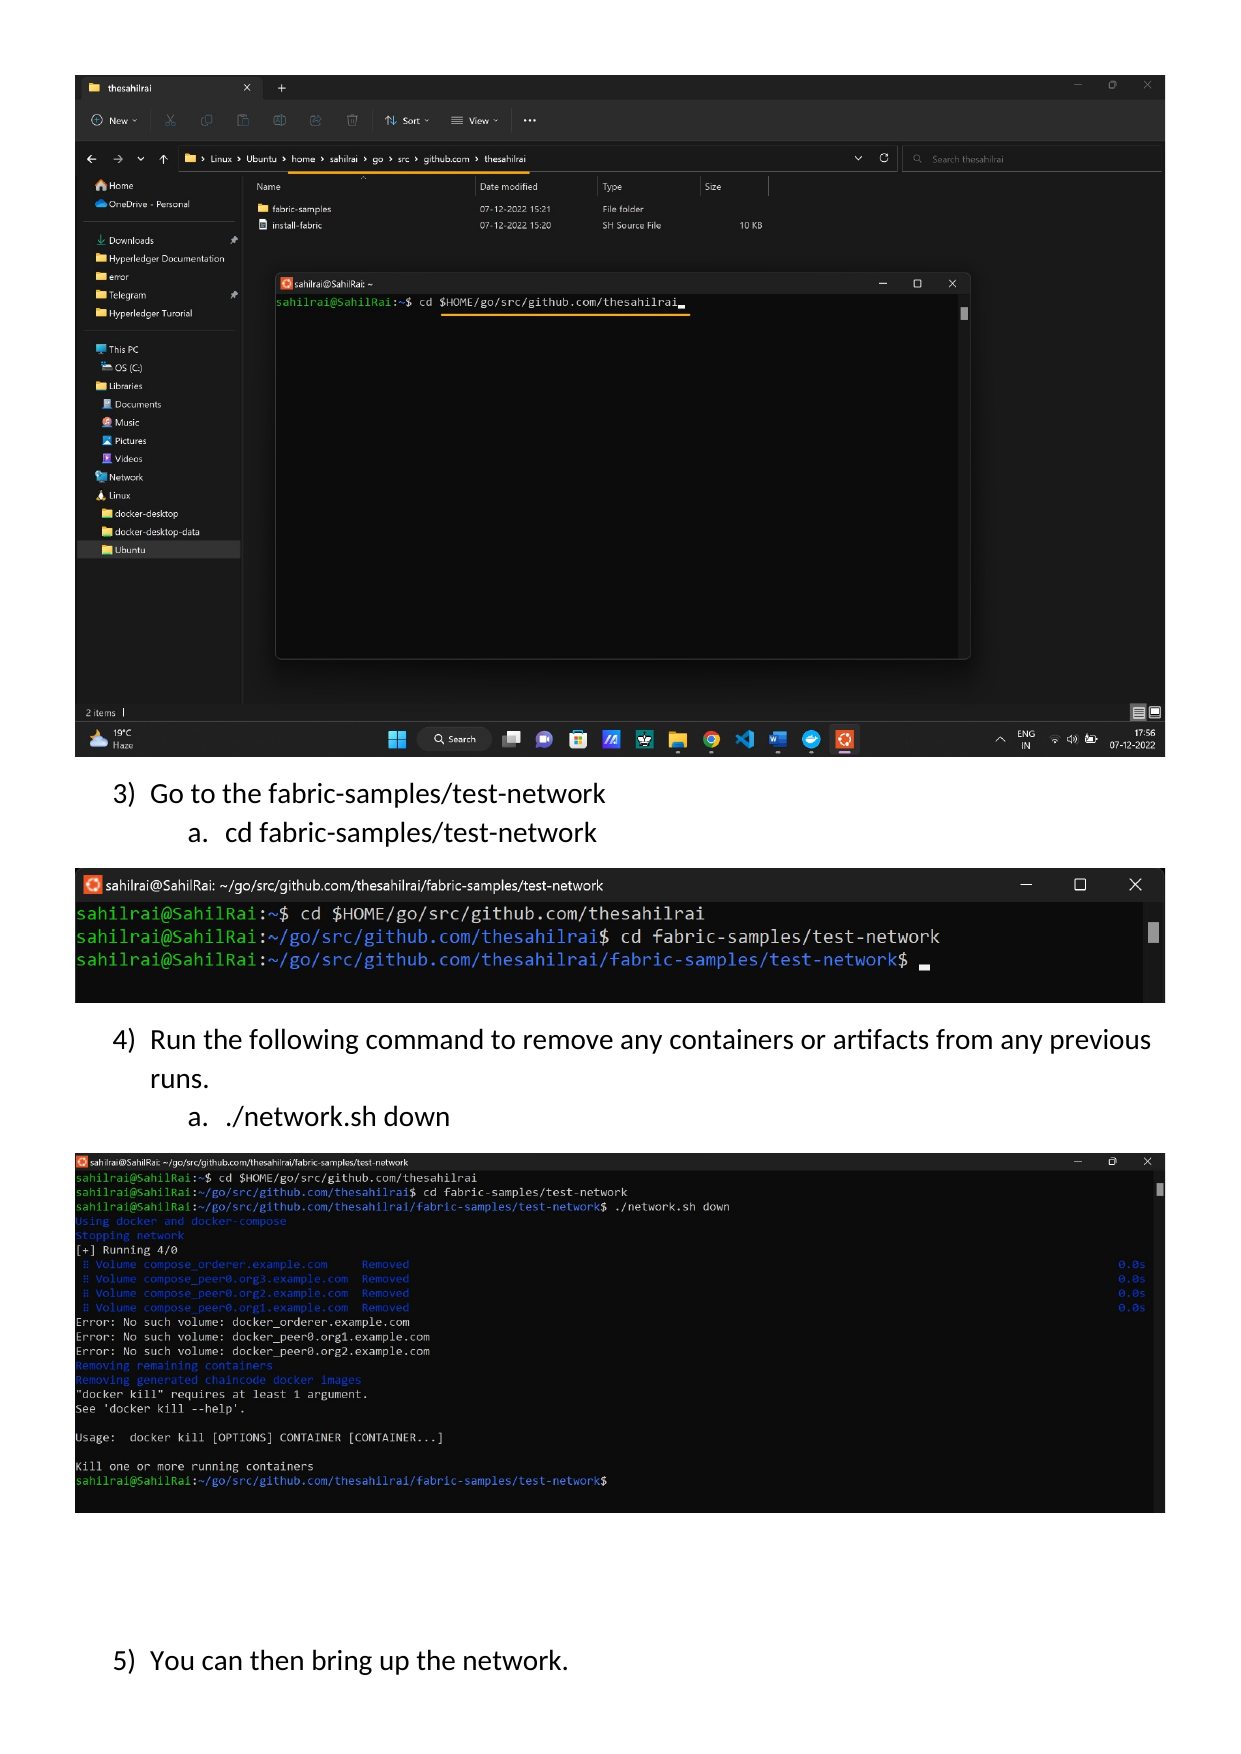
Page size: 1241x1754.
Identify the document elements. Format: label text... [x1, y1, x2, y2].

list Go to the fabric-samples/test-network [112, 775, 1165, 811]
list Run the following command to remove any containers or artifacts from any previous runs. [112, 1021, 1165, 1096]
picture [75, 75, 1166, 757]
list You can then bring up the network. [112, 1642, 1165, 1678]
list ./network.sh down [187, 1098, 1165, 1134]
picture [75, 868, 1166, 1003]
picture [75, 1153, 1166, 1513]
list cd fabric-samples/test-network [187, 814, 1165, 849]
